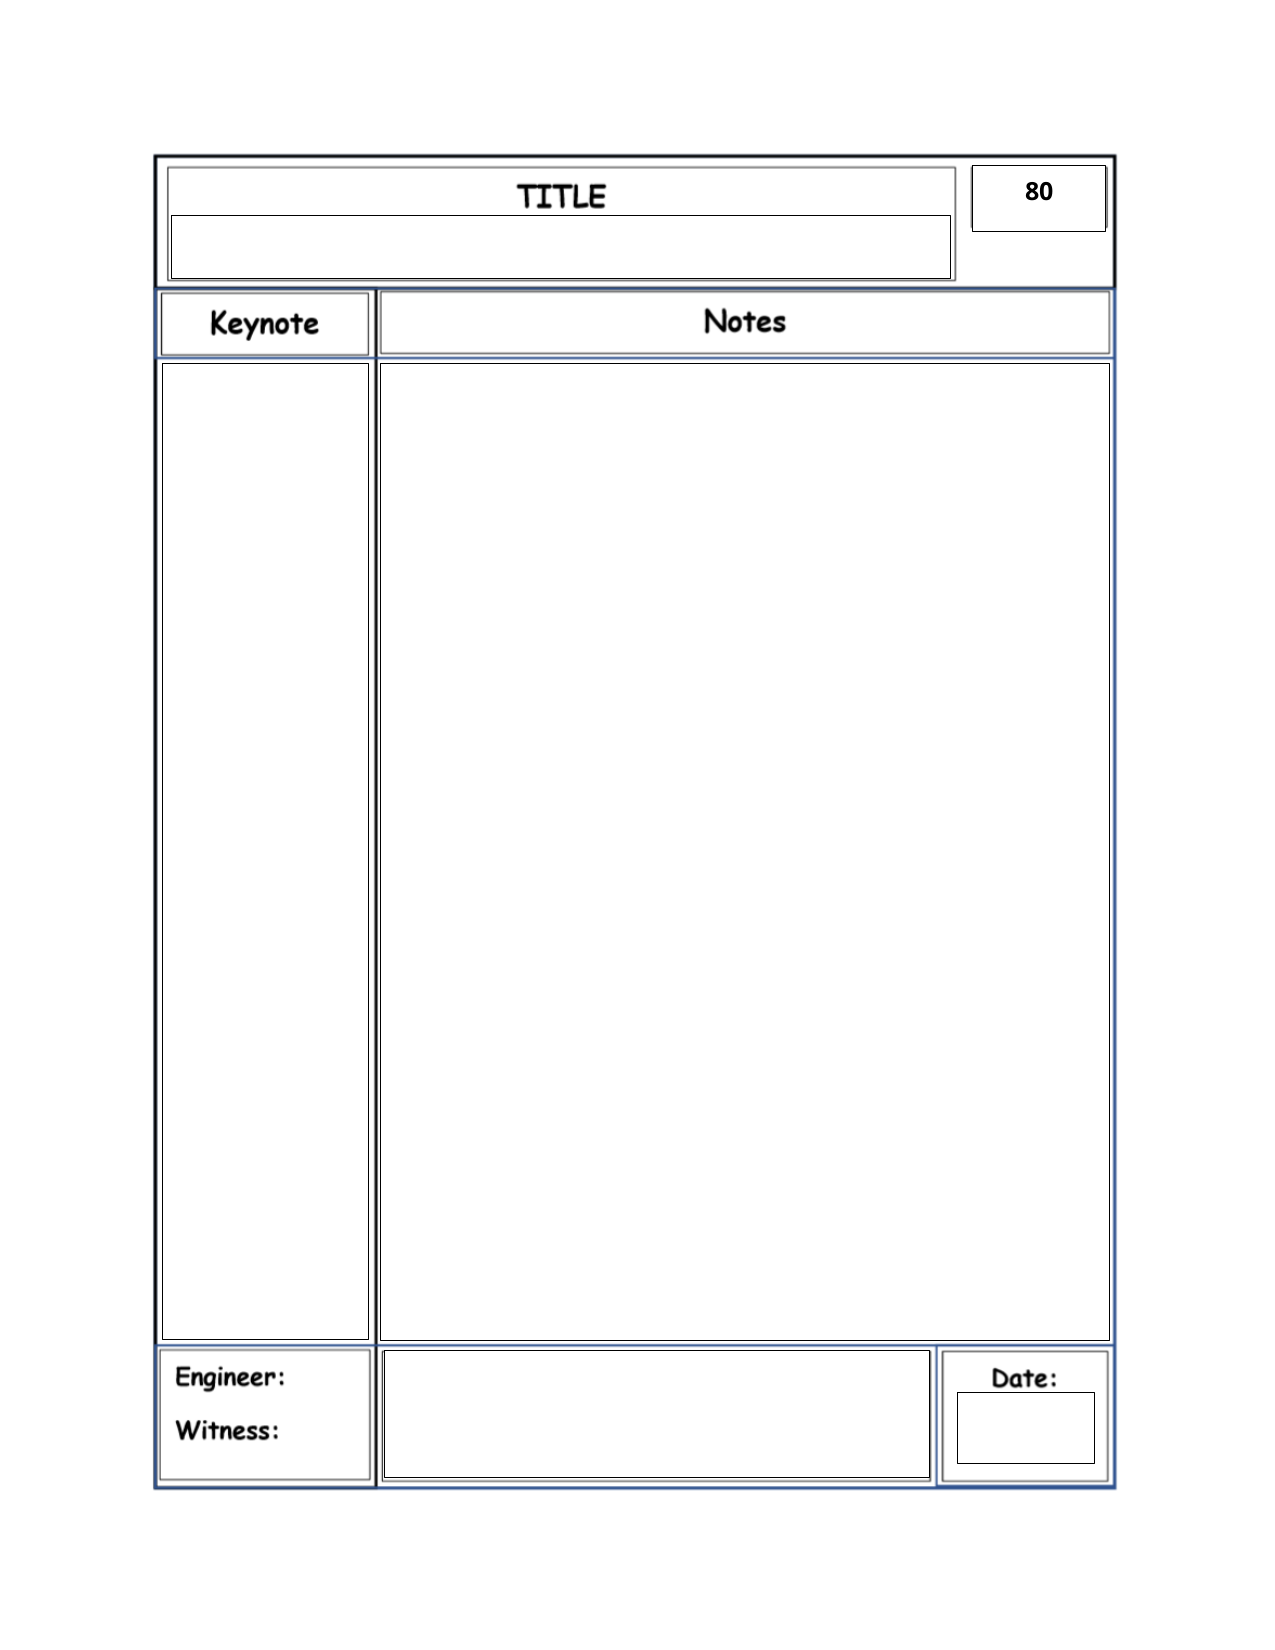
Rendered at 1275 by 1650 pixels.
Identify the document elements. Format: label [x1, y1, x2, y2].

picture [150, 150, 1133, 1501]
